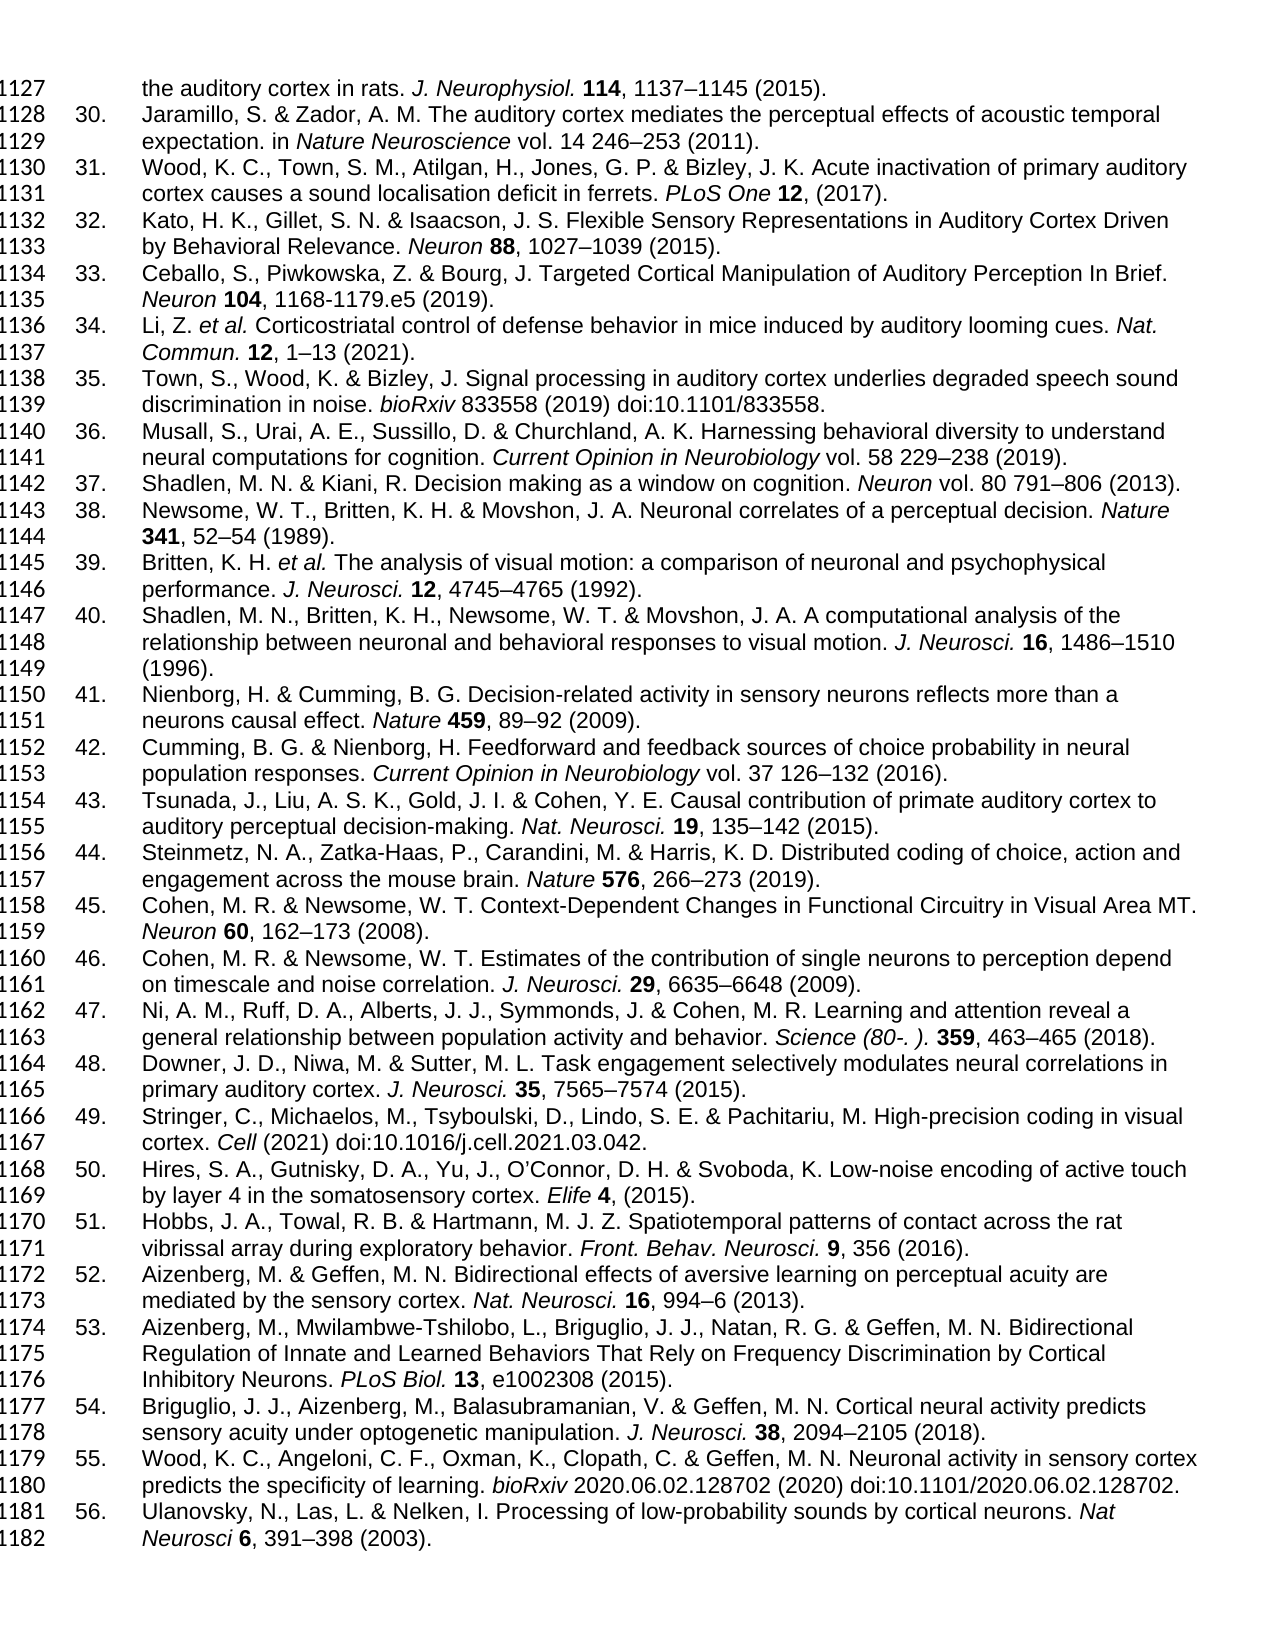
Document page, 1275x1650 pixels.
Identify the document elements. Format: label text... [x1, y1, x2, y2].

text 34. Li, Z. et al. Corticostriatal control of defense behavior in mice induced by auditory looming cues. Nat. Commun. 12, 1–13 (2021). [75, 312, 1200, 365]
text 39. Britten, K. H. et al. The analysis of visual motion: a comparison of neuronal and psychophysical performance. J. Neurosci. 12, 4745–4765 (1992). [75, 549, 1200, 602]
text 43. Tsunada, J., Liu, A. S. K., Gold, J. I. & Cohen, Y. E. Causal contribution of primate auditory cortex to auditory perceptual decision-making. Nat. Neurosci. 19, 135–142 (2015). [75, 787, 1200, 839]
text 53. Aizenberg, M., Mwilambwe-Tshilobo, L., Briguglio, J. J., Natan, R. G. & Geffen, M. N. Bidirectional Regulation of Innate and Learned Behaviors That Rely on Frequency Discrimination by Cortical Inhibitory Neurons. PLoS Biol. 13, e1002308 (2015). [75, 1314, 1200, 1393]
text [75, 75, 1200, 101]
text 33. Ceballo, S., Piwkowska, Z. & Bourg, J. Targeted Cortical Manipulation of Auditory Perception In Brief. Neuron 104, 1168-1179.e5 (2019). [75, 259, 1200, 312]
text 55. Wood, K. C., Angeloni, C. F., Oxman, K., Clopath, C. & Geffen, M. N. Neuronal activity in sensory cortex predicts the specificity of learning. bioRxiv 2020.06.02.128702 (2020) doi:10.1101/2020.06.02.128702. [75, 1445, 1200, 1498]
text 30. Jaramillo, S. & Zador, A. M. The auditory cortex mediates the perceptual effects of acoustic temporal expectation. in Nature Neuroscience vol. 14 246–253 (2011). [75, 101, 1200, 154]
text 51. Hobbs, J. A., Towal, R. B. & Hartmann, M. J. Z. Spatiotemporal patterns of contact across the rat vibrissal array during exploratory behavior. Front. Behav. Neurosci. 9, 356 (2016). [75, 1208, 1200, 1261]
text 46. Cohen, M. R. & Newsome, W. T. Estimates of the contribution of single neurons to perception depend on timescale and noise correlation. J. Neurosci. 29, 6635–6648 (2009). [75, 945, 1200, 997]
text 31. Wood, K. C., Town, S. M., Atilgan, H., Jones, G. P. & Bizley, J. K. Acute inactivation of primary auditory cortex causes a sound localisation deficit in ferrets. PLoS One 12, (2017). [75, 154, 1200, 207]
text 52. Aizenberg, M. & Geffen, M. N. Bidirectional effects of aversive learning on perceptual acuity are mediated by the sensory cortex. Nat. Neurosci. 16, 994–6 (2013). [75, 1261, 1200, 1314]
text 47. Ni, A. M., Ruff, D. A., Alberts, J. J., Symmonds, J. & Cohen, M. R. Learning and attention reveal a general relationship between population activity and behavior. Science (80-. ). 359, 463–465 (2018). [75, 997, 1200, 1050]
text 56. Ulanovsky, N., Las, L. & Nelken, I. Processing of low-probability sounds by cortical neurons. Nat Neurosci 6, 391–398 (2003). [75, 1498, 1200, 1551]
text 44. Steinmetz, N. A., Zatka-Haas, P., Carandini, M. & Harris, K. D. Distributed coding of choice, action and engagement across the mouse brain. Nature 576, 266–273 (2019). [75, 839, 1200, 892]
text 32. Kato, H. K., Gillet, S. N. & Isaacson, J. S. Flexible Sensory Representations in Auditory Cortex Driven by Behavioral Relevance. Neuron 88, 1027–1039 (2015). [75, 207, 1200, 259]
text 54. Briguglio, J. J., Aizenberg, M., Balasubramanian, V. & Geffen, M. N. Cortical neural activity predicts sensory acuity under optogenetic manipulation. J. Neurosci. 38, 2094–2105 (2018). [75, 1393, 1200, 1445]
text 36. Musall, S., Urai, A. E., Sussillo, D. & Churchland, A. K. Harnessing behavioral diversity to understand neural computations for cognition. Current Opinion in Neurobiology vol. 58 229–238 (2019). [75, 418, 1200, 470]
text 45. Cohen, M. R. & Newsome, W. T. Context-Dependent Changes in Functional Circuitry in Visual Area MT. Neuron 60, 162–173 (2008). [75, 892, 1200, 945]
text 35. Town, S., Wood, K. & Bizley, J. Signal processing in auditory cortex underlies degraded speech sound discrimination in noise. bioRxiv 833558 (2019) doi:10.1101/833558. [75, 365, 1200, 418]
text 50. Hires, S. A., Gutnisky, D. A., Yu, J., O’Connor, D. H. & Svoboda, K. Low-noise encoding of active touch by layer 4 in the somatosensory cortex. Elife 4, (2015). [75, 1156, 1200, 1208]
text 37. Shadlen, M. N. & Kiani, R. Decision making as a window on cognition. Neuron vol. 80 791–806 (2013). [75, 470, 1200, 497]
text 42. Cumming, B. G. & Nienborg, H. Feedforward and feedback sources of choice probability in neural population responses. Current Opinion in Neurobiology vol. 37 126–132 (2016). [75, 734, 1200, 787]
text 49. Stringer, C., Michaelos, M., Tsyboulski, D., Lindo, S. E. & Pachitariu, M. High-precision coding in visual cortex. Cell (2021) doi:10.1016/j.cell.2021.03.042. [75, 1103, 1200, 1156]
text 41. Nienborg, H. & Cumming, B. G. Decision-related activity in sensory neurons reflects more than a neurons causal effect. Nature 459, 89–92 (2009). [75, 681, 1200, 734]
text 38. Newsome, W. T., Britten, K. H. & Movshon, J. A. Neuronal correlates of a perceptual decision. Nature 341, 52–54 (1989). [75, 497, 1200, 549]
text 48. Downer, J. D., Niwa, M. & Sutter, M. L. Task engagement selectively modulates neural correlations in primary auditory cortex. J. Neurosci. 35, 7565–7574 (2015). [75, 1050, 1200, 1103]
text 40. Shadlen, M. N., Britten, K. H., Newsome, W. T. & Movshon, J. A. A computational analysis of the relationship between neuronal and behavioral responses to visual motion. J. Neurosci. 16, 1486–1510 (1996). [75, 602, 1200, 681]
